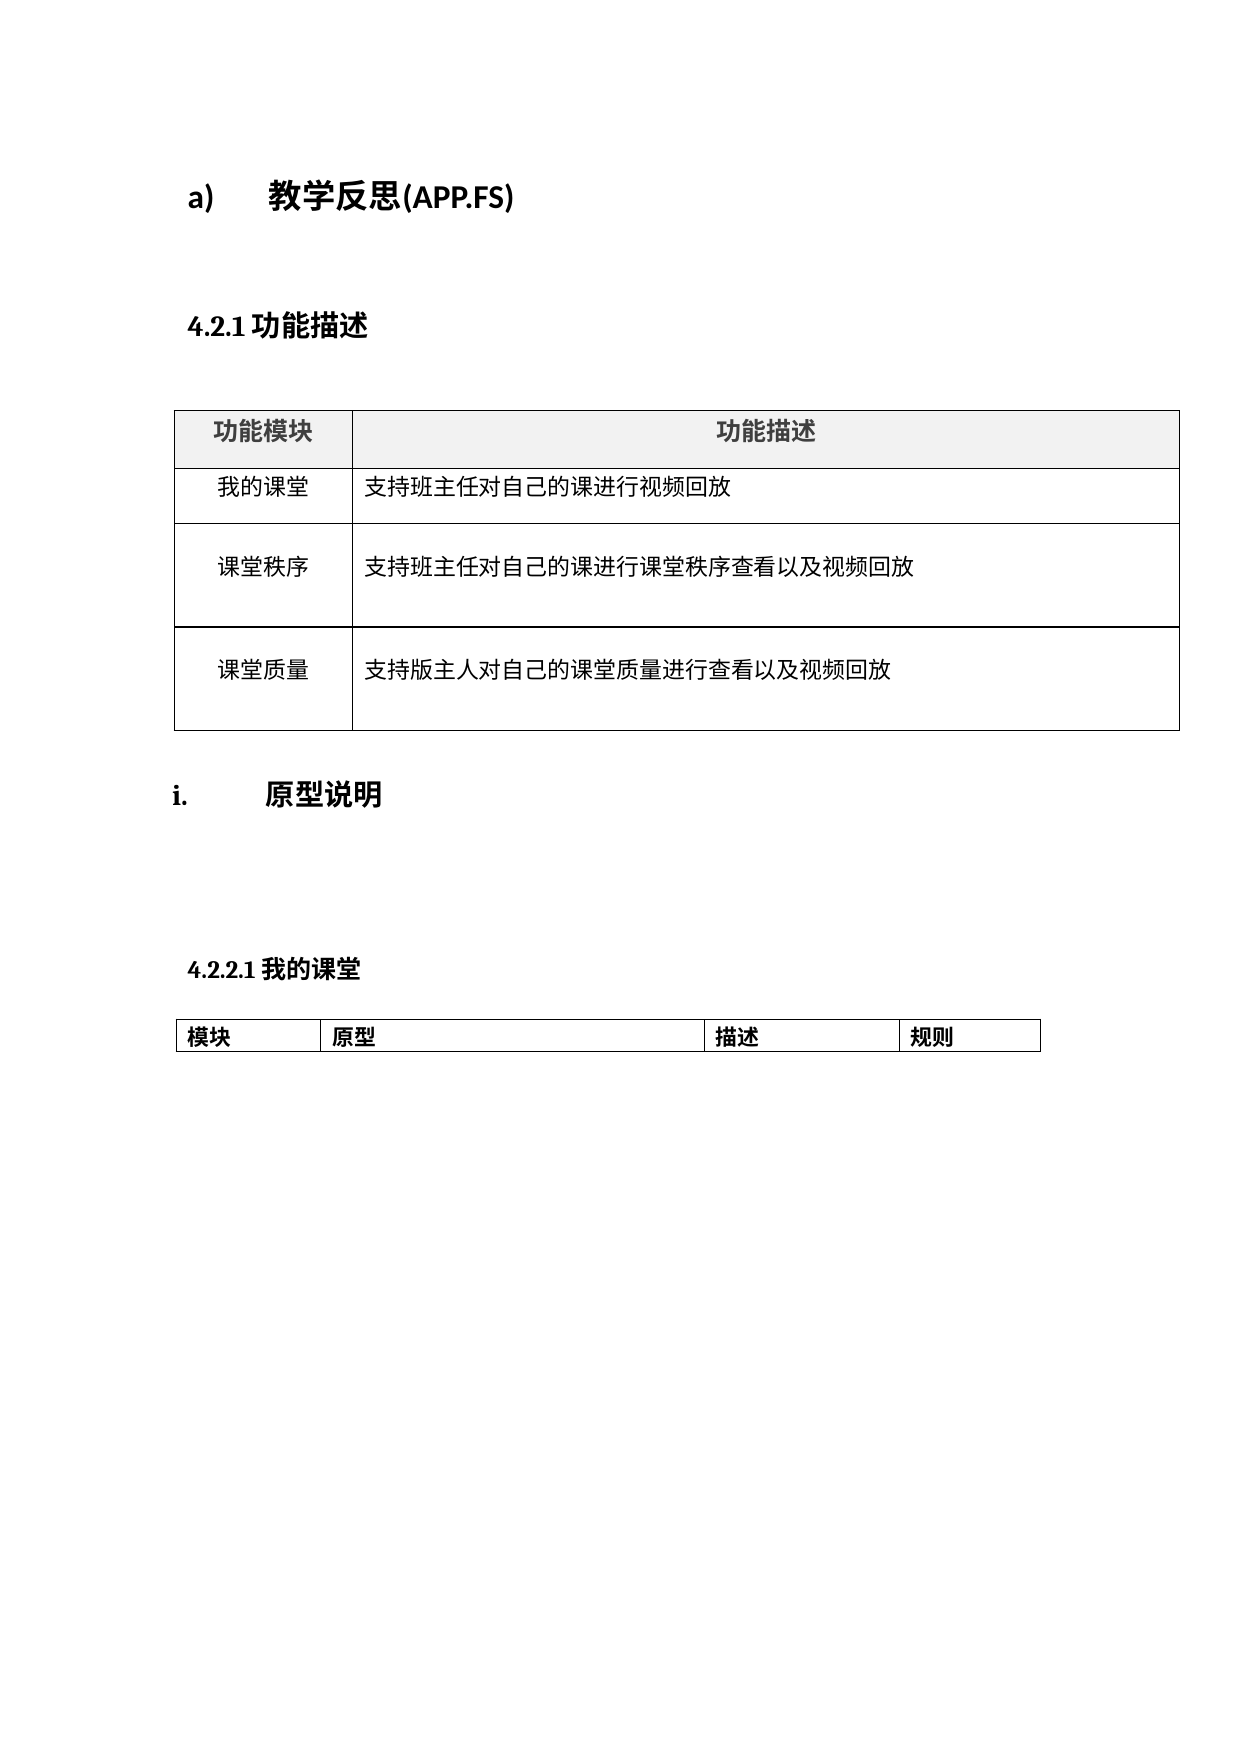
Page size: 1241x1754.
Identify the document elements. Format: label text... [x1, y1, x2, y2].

table_cell 支持版主人对自己的课堂质量进行查看以及视频回放 [353, 628, 1179, 729]
table_cell 我的课堂 [175, 469, 352, 523]
table_header 模块 [177, 1020, 320, 1051]
table_cell 支持班主任对自己的课进行视频回放 [353, 469, 1179, 523]
table_cell 支持班主任对自己的课进行课堂秩序查看以及视频回放 [353, 524, 1179, 626]
table_cell 课堂质量 [175, 628, 352, 729]
table_header 功能模块 [175, 411, 352, 468]
table_header 功能描述 [353, 411, 1179, 468]
table_header 原型 [321, 1020, 704, 1051]
subtitle 原型说明 [187, 760, 1053, 825]
subtitle 4.2.2.1 我的课堂 [187, 935, 1053, 1000]
table_header 描述 [705, 1020, 899, 1051]
table_cell 课堂秩序 [175, 524, 352, 626]
subtitle 教学反思(APP.FS) [187, 162, 1053, 227]
table_header 规则 [900, 1020, 1040, 1051]
subtitle 4.2.1 功能描述 [187, 291, 1053, 356]
